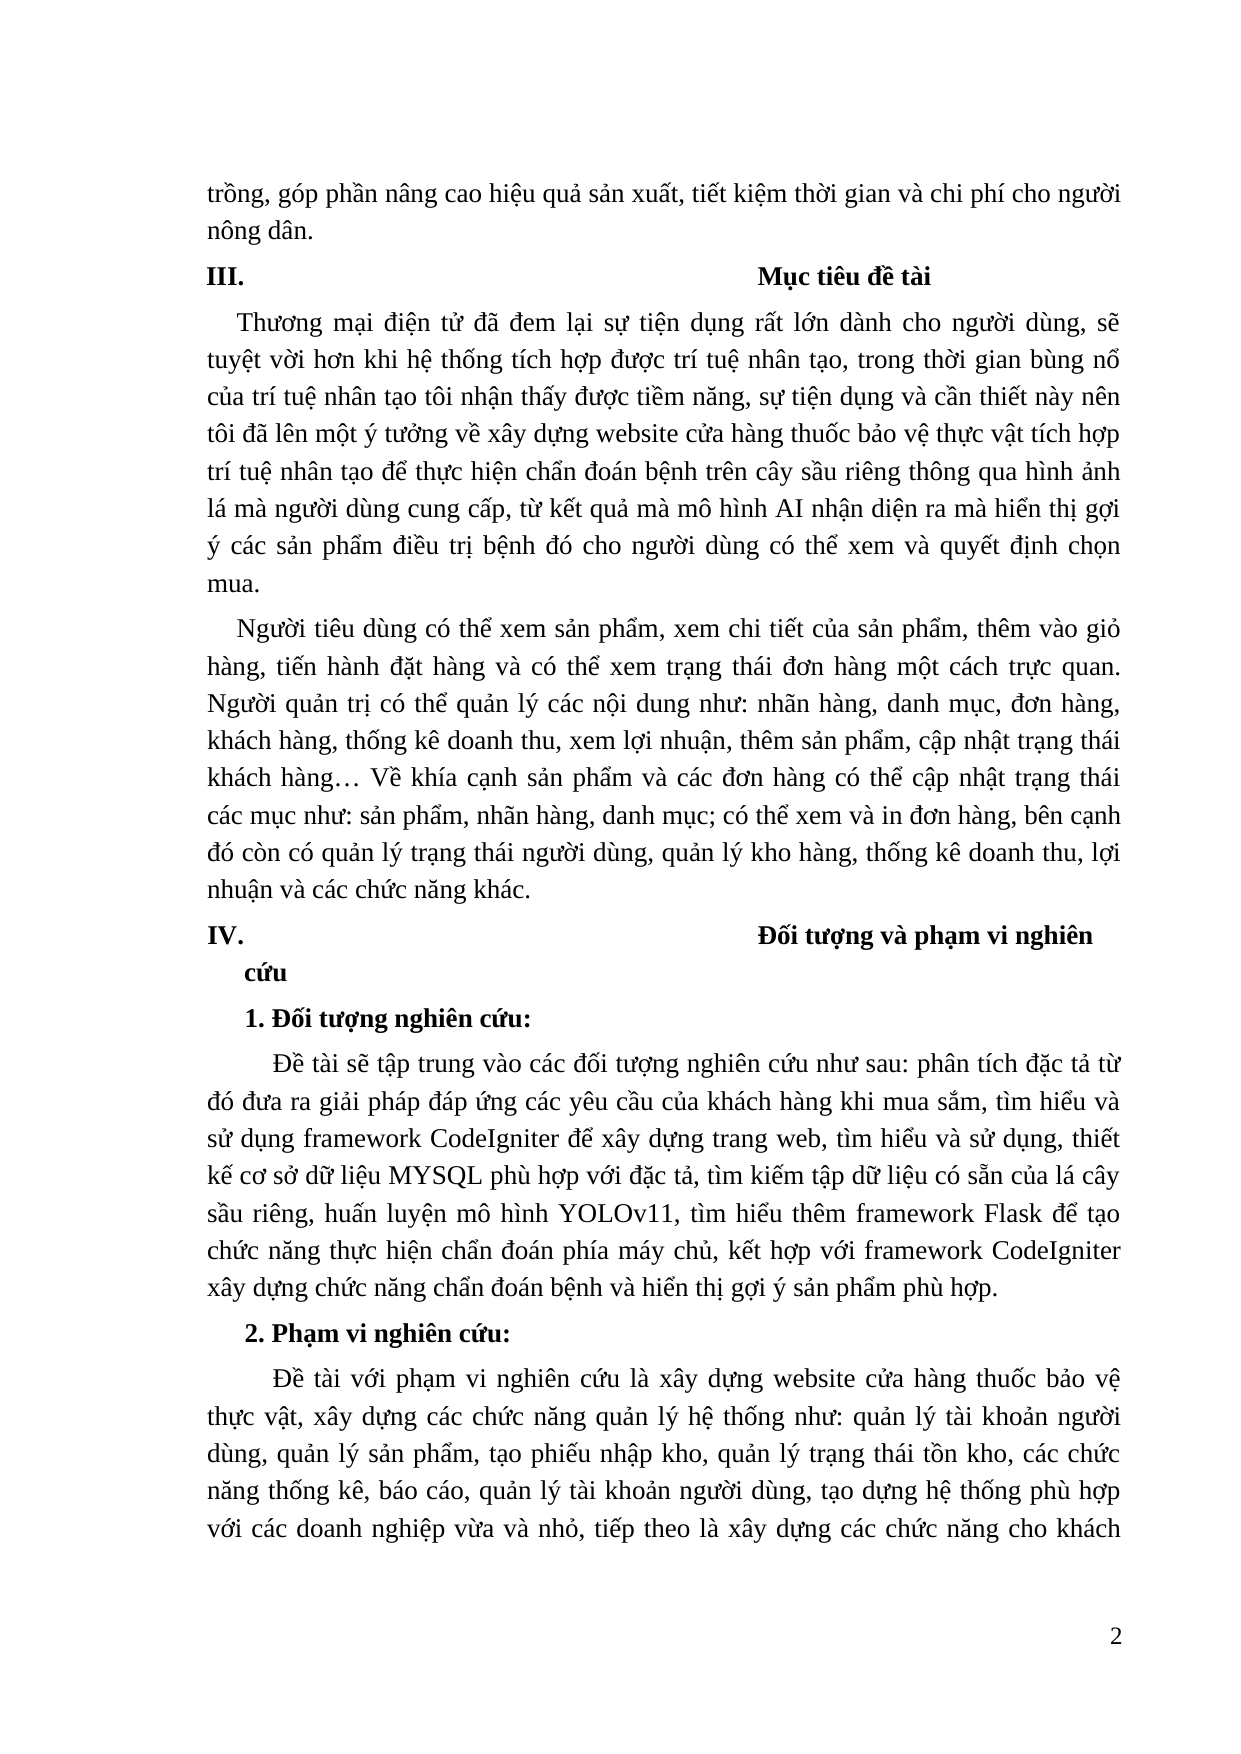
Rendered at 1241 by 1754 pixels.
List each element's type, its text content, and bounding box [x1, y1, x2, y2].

text Đề tài sẽ tập trung vào các đối tượng nghiên cứu như sau: phân tích đặc tả từ đó đưa ra giải pháp đáp ứng các yêu cầu của khách hàng khi mua sắm, tìm hiểu và sử dụng framework CodeIgniter để xây dựng trang web, tìm hiểu và sử dụng, thiết kế cơ sở dữ liệu MYSQL phù hợp với đặc tả, tìm kiếm tập dữ liệu có sẵn của lá cây sầu riêng, huấn luyện mô hình YOLOv11, tìm hiểu thêm framework Flask để tạo chức năng thực hiện chẩn đoán phía máy chủ, kết hợp với framework CodeIgniter xây dựng chức năng chẩn đoán bệnh và hiển thị gợi ý sản phẩm phù hợp. [207, 1048, 1122, 1302]
text 1. Đối tượng nghiên cứu: [207, 1002, 1122, 1033]
text Thương mại điện tử đã đem lại sự tiện dụng rất lớn dành cho người dùng, sẽ tuyệt vời hơn khi hệ thống tích hợp được trí tuệ nhân tạo, trong thời gian bùng nổ của trí tuệ nhân tạo tôi nhận thấy được tiềm năng, sự tiện dụng và cần thiết này nên tôi đã lên một ý tưởng về xây dựng website cửa hàng thuốc bảo vệ thực vật tích hợp trí tuệ nhân tạo để thực hiện chẩn đoán bệnh trên cây sầu riêng thông qua hình ảnh lá mà người dùng cung cấp, từ kết quả mà mô hình AI nhận diện ra mà hiển thị gợi ý các sản phẩm điều trị bệnh đó cho người dùng có thể xem và quyết định chọn mua. [207, 306, 1122, 598]
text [207, 1363, 1122, 1543]
list Mục tiêu đề tài [244, 260, 1122, 291]
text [207, 177, 1122, 246]
text Người tiêu dùng có thể xem sản phẩm, xem chi tiết của sản phẩm, thêm vào giỏ hàng, tiến hành đặt hàng và có thể xem trạng thái đơn hàng một cách trực quan. Người quản trị có thể quản lý các nội dung như: nhãn hàng, danh mục, đơn hàng, khách hàng, thống kê doanh thu, xem lợi nhuận, thêm sản phẩm, cập nhật trạng thái khách hàng… Về khía cạnh sản phẩm và các đơn hàng có thể cập nhật trạng thái các mục như: sản phẩm, nhãn hàng, danh mục; có thể xem và in đơn hàng, bên cạnh đó còn có quản lý trạng thái người dùng, quản lý kho hàng, thống kê doanh thu, lợi nhuận và các chức năng khác. [207, 612, 1122, 904]
list Đối tượng và phạm vi nghiên cứu [244, 919, 1122, 987]
text 2. Phạm vi nghiên cứu: [207, 1317, 1122, 1348]
